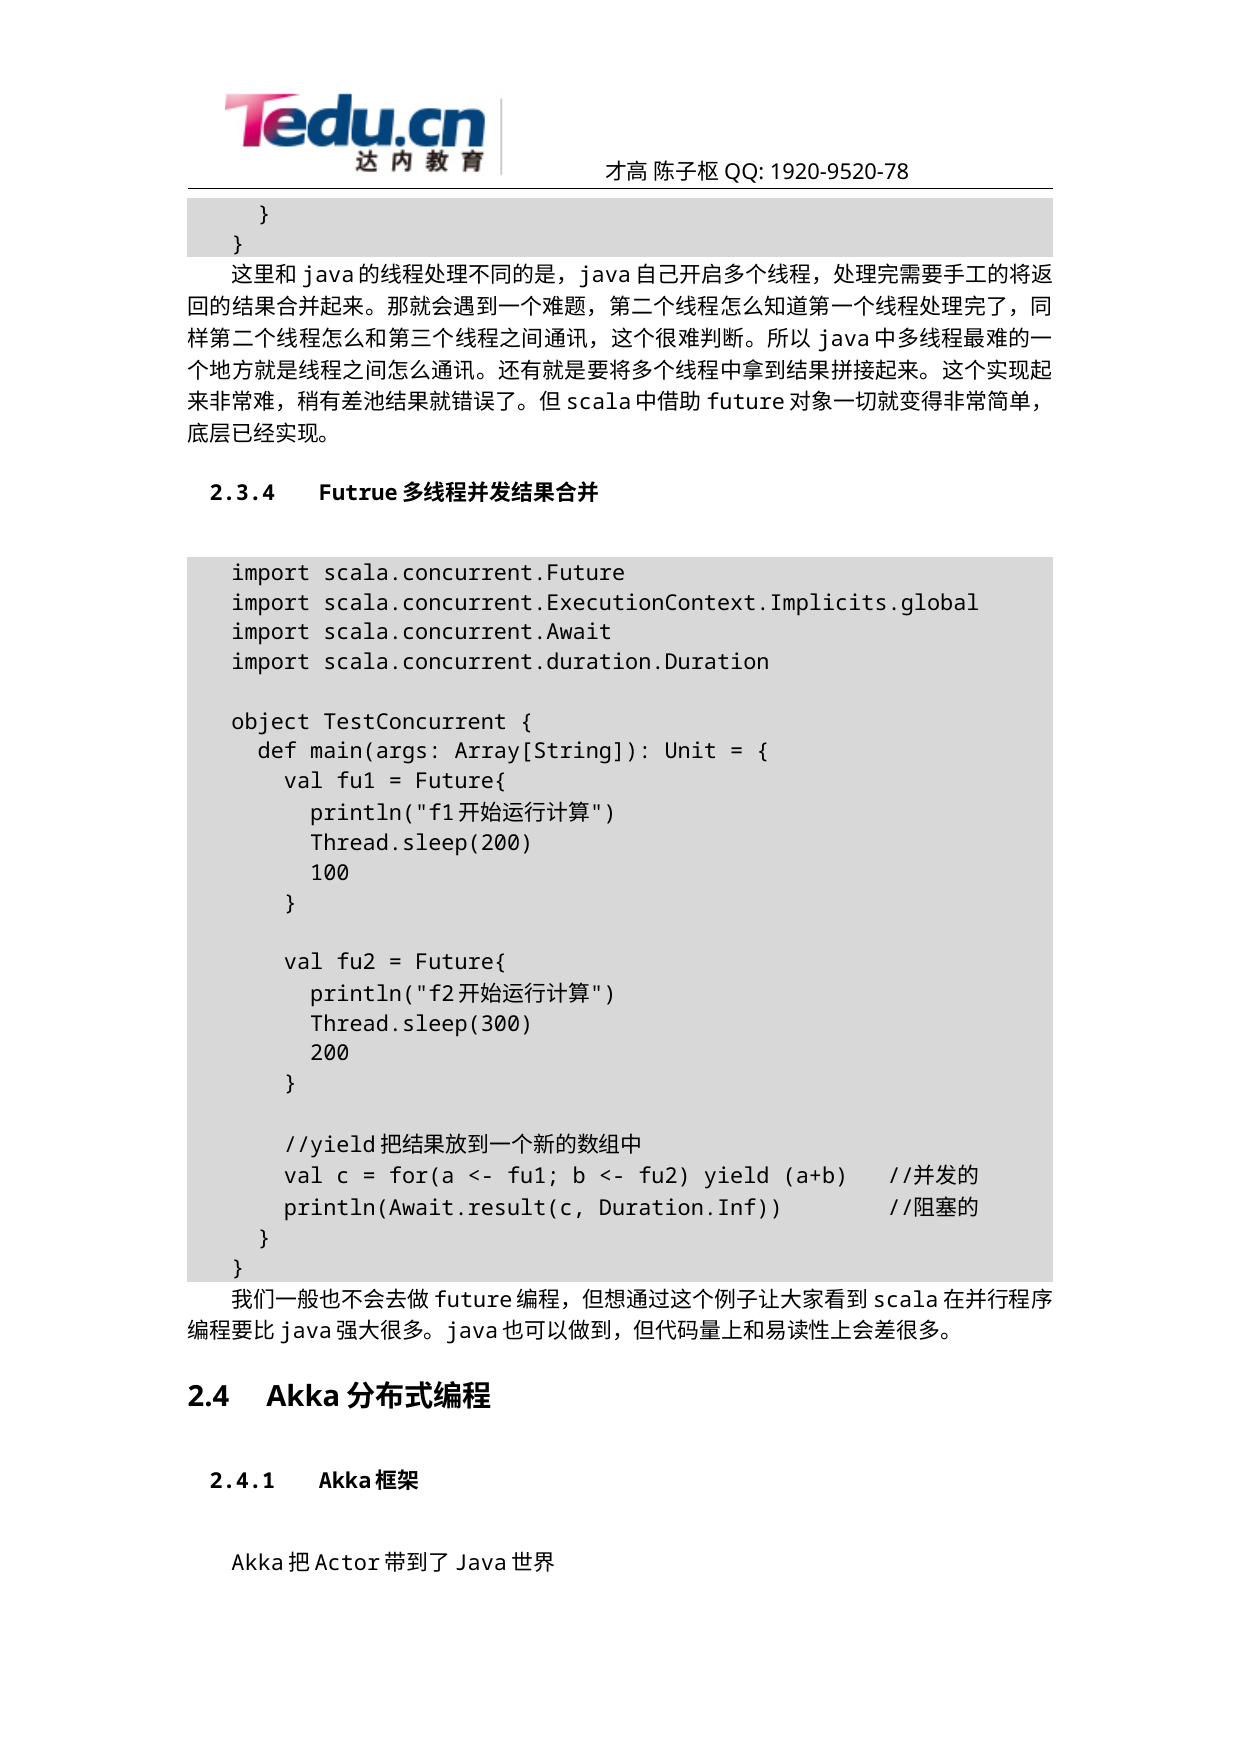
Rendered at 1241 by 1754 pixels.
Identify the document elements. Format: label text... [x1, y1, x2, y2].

text def main(args: Array[String]): Unit = { [187, 736, 1053, 765]
text } [187, 1252, 1053, 1282]
text Thread.sleep(300) [187, 1008, 1053, 1037]
text 这里和java的线程处理不同的是，java自己开启多个线程，处理完需要手工的将返回的结果合并起来。那就会遇到一个难题，第二个线程怎么知道第一个线程处理完了，同样第二个线程怎么和第三个线程之间通讯，这个很难判断。所以java中多线程最难的一个地方就是线程之间怎么通讯。还有就是要将多个线程中拿到结果拼接起来。这个实现起来非常难，稍有差池结果就错误了。但scala中借助future对象一切就变得非常简单，底层已经实现。 [187, 257, 1053, 448]
text println("f2开始运行计算") [187, 976, 1053, 1008]
text Akka把Actor带到了Java世界 [187, 1545, 1053, 1577]
text } [187, 1222, 1053, 1252]
subtitle Akka框架 [209, 1463, 1031, 1495]
text } [187, 198, 1053, 228]
text } [187, 1067, 1053, 1097]
text 200 [187, 1037, 1053, 1067]
text } [187, 886, 1053, 916]
text import scala.concurrent.duration.Duration [187, 646, 1053, 676]
subtitle Futrue多线程并发结果合并 [209, 475, 1031, 507]
subtitle Akka分布式编程 [187, 1372, 1053, 1415]
text val fu2 = Future{ [187, 946, 1053, 976]
text 100 [187, 857, 1053, 886]
text Thread.sleep(200) [187, 827, 1053, 857]
text val fu1 = Future{ [187, 765, 1053, 795]
text println(Await.result(c, Duration.Inf)) //阻塞的 [187, 1190, 1053, 1222]
picture [225, 88, 507, 180]
text } [187, 228, 1053, 257]
text import scala.concurrent.Future [187, 557, 1053, 587]
text object TestConcurrent { [187, 706, 1053, 736]
text import scala.concurrent.Await [187, 616, 1053, 646]
text //yield把结果放到一个新的数组中 [187, 1127, 1053, 1158]
text import scala.concurrent.ExecutionContext.Implicits.global [187, 587, 1053, 616]
text 我们一般也不会去做future编程，但想通过这个例子让大家看到scala在并行程序编程要比java强大很多。java也可以做到，但代码量上和易读性上会差很多。 [187, 1282, 1053, 1345]
text println("f1开始运行计算") [187, 795, 1053, 827]
text val c = for(a <- fu1; b <- fu2) yield (a+b) //并发的 [187, 1158, 1053, 1190]
